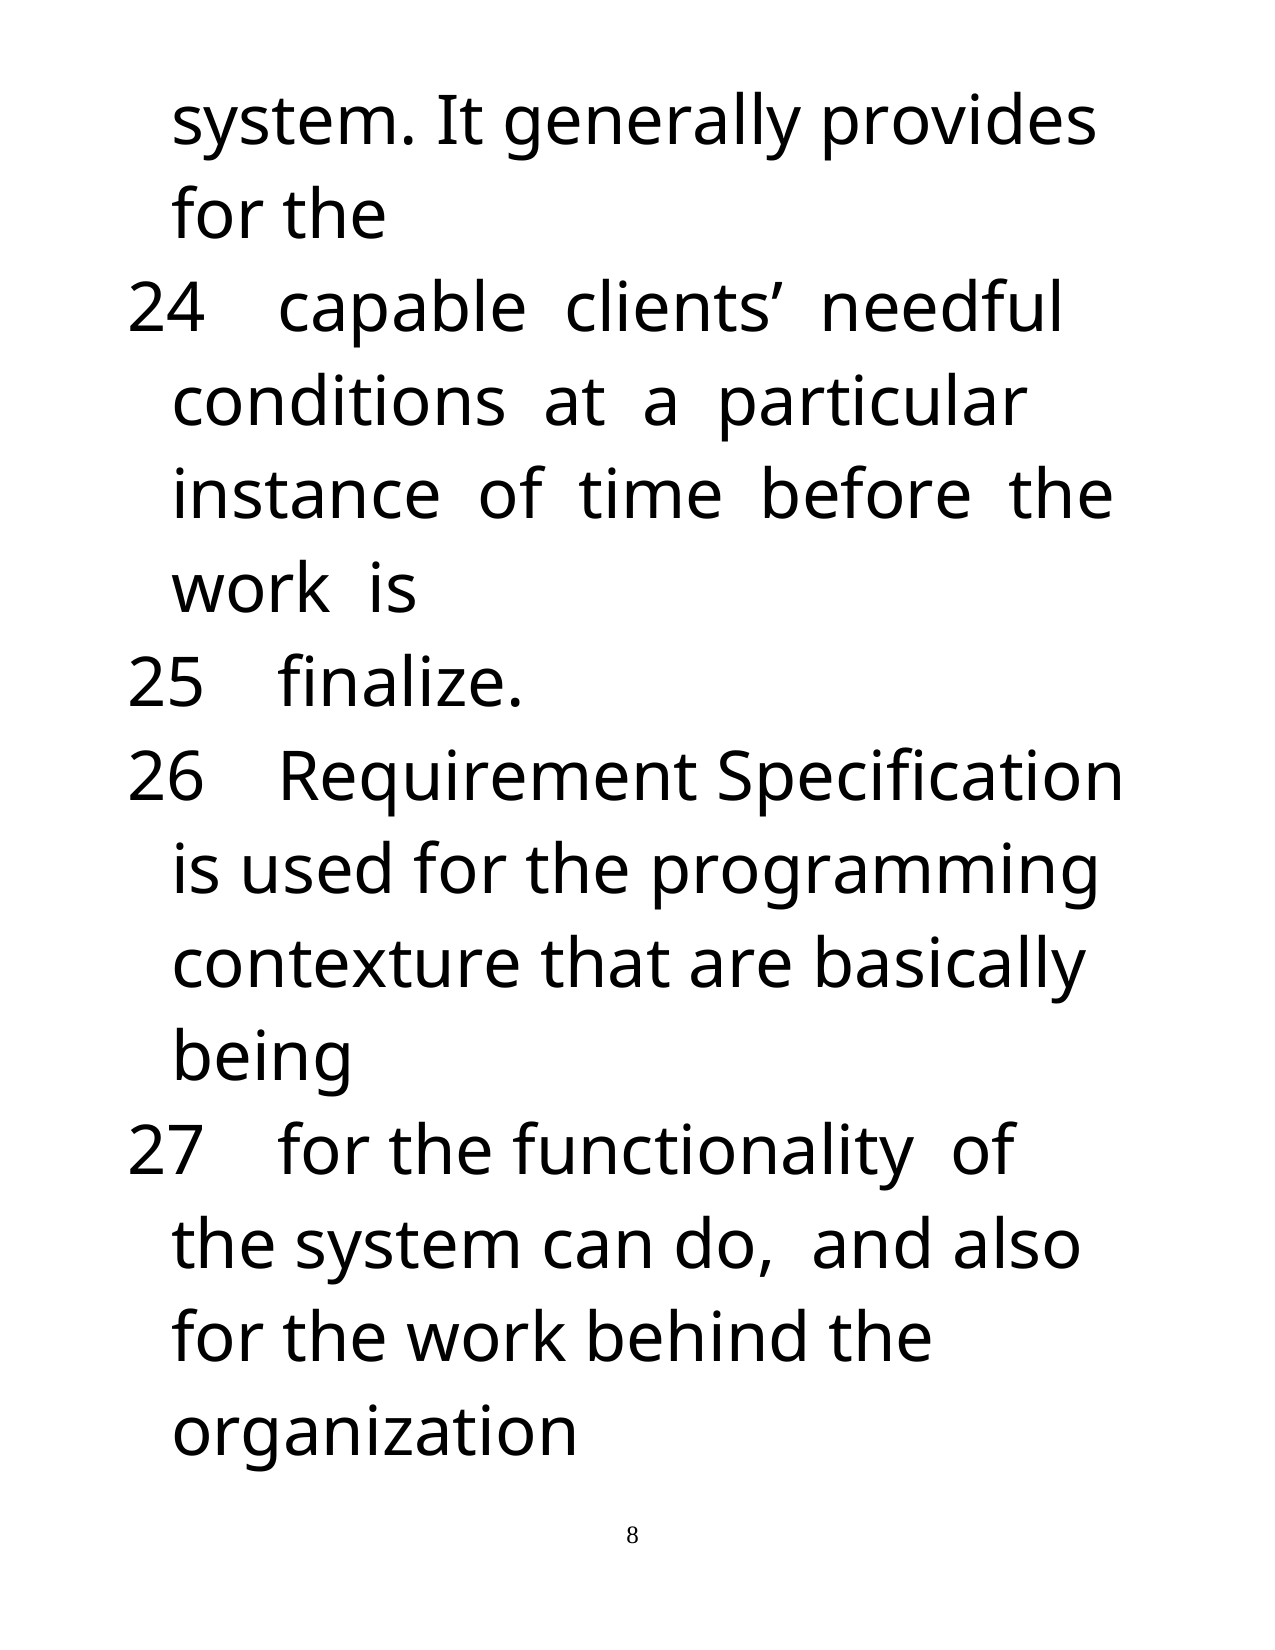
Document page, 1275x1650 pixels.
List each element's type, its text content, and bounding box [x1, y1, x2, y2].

list Requirement Specification is used for the programming contexture that are basically being [127, 726, 1137, 1101]
list finalize. [127, 633, 1137, 726]
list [127, 71, 1137, 258]
list capable clients’ needful conditions at a particular instance of time before the work is [127, 258, 1137, 633]
list for the functionality of the system can do, and also for the work behind the organization [127, 1101, 1137, 1476]
